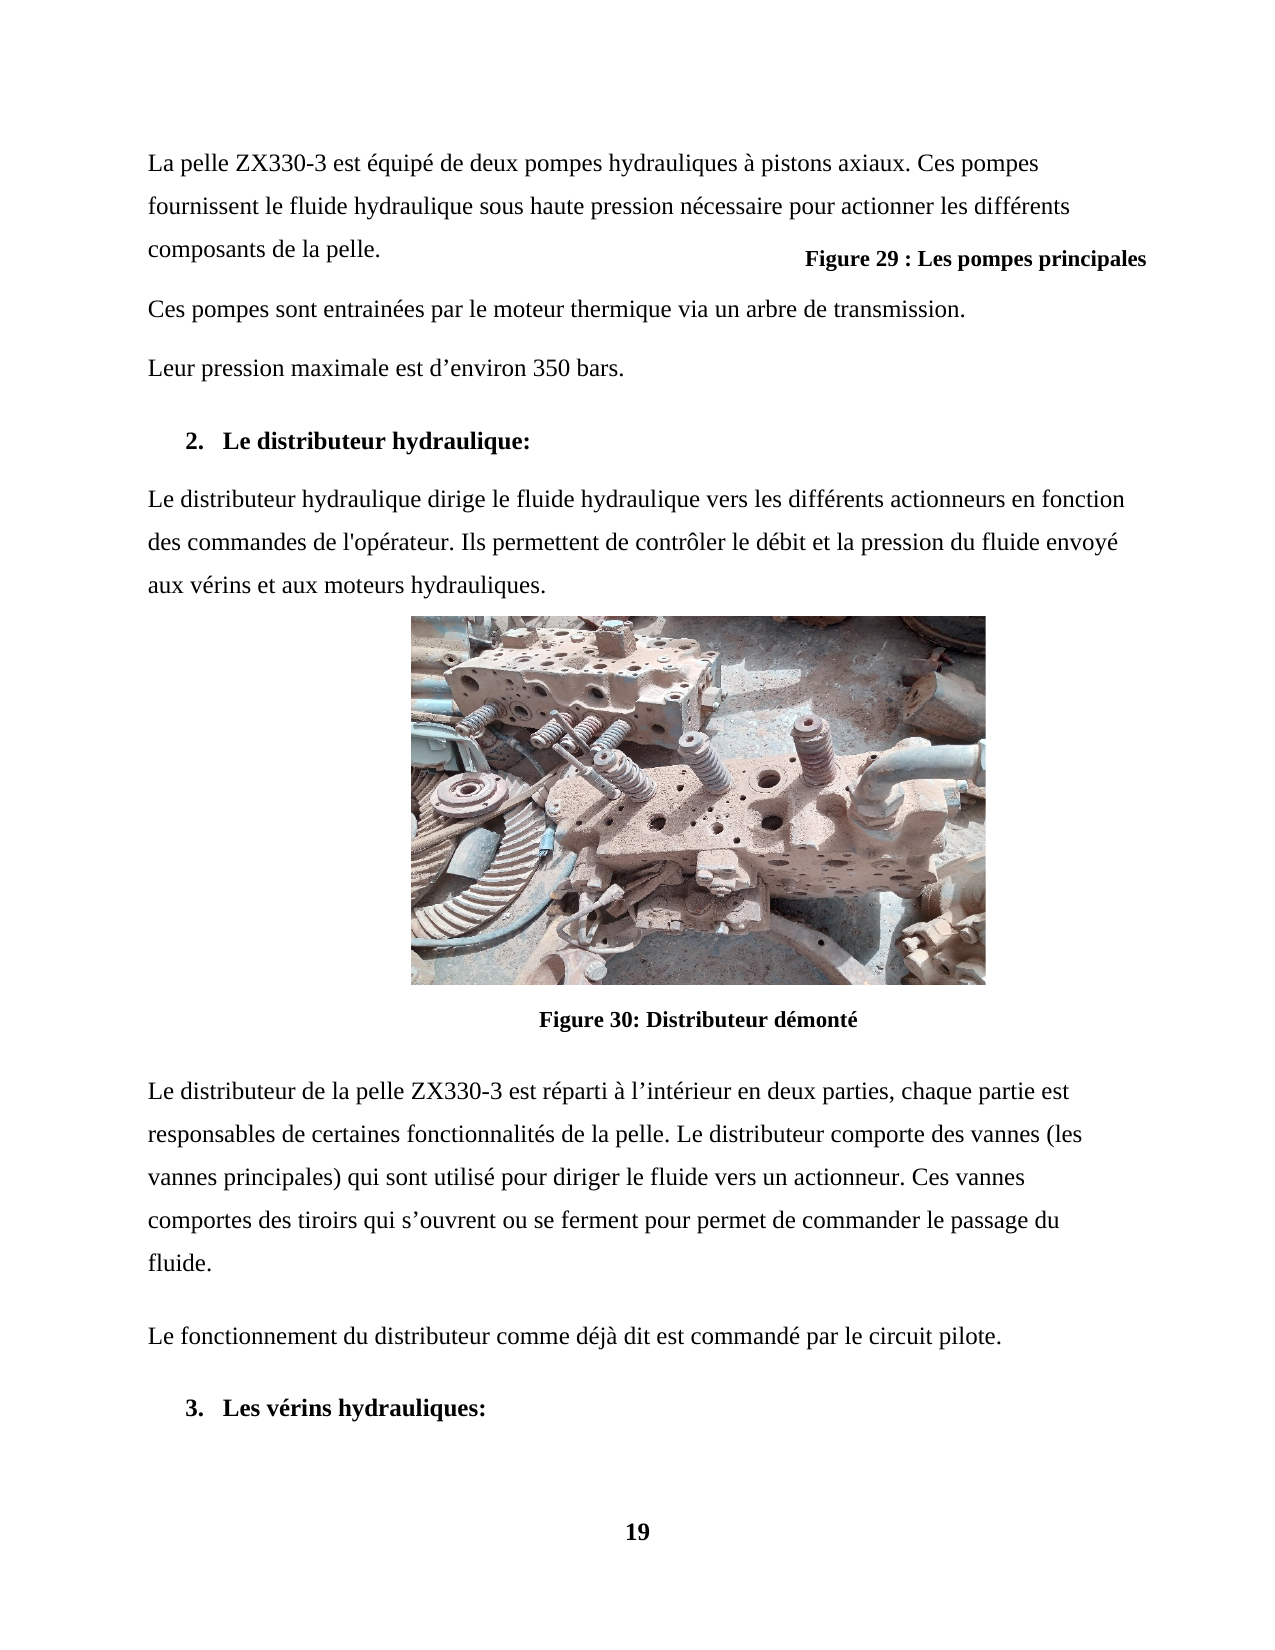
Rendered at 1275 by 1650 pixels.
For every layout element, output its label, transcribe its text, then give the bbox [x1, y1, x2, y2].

text La pelle ZX330-3 est équipé de deux pompes hydrauliques à pistons axiaux. Ces pompes fournissent le fluide hydraulique sous haute pression nécessaire pour actionner les différents composants de la pelle. [148, 148, 1127, 263]
list Le distributeur hydraulique: [185, 426, 1127, 454]
text Le fonctionnement du distributeur comme déjà dit est commandé par le circuit pilote. [148, 1321, 1127, 1349]
text Ces pompes sont entrainées par le moteur thermique via un arbre de transmission. [148, 294, 1127, 322]
list Les vérins hydrauliques: [185, 1393, 1127, 1422]
text Le distributeur hydraulique dirige le fluide hydraulique vers les différents actionneurs en fonction des commandes de l'opérateur. Ils permettent de contrôler le débit et la pression du fluide envoyé aux vérins et aux moteurs hydrauliques. [148, 484, 1127, 599]
text Le distributeur de la pelle ZX330-3 est réparti à l’intérieur en deux parties, chaque partie est responsables de certaines fonctionnalités de la pelle. Le distributeur comporte des vannes (les vannes principales) qui sont utilisé pour diriger le fluide vers un actionneur. Ces vannes comportes des tiroirs qui s’ouvrent ou se ferment pour permet de commander le passage du fluide. [148, 1076, 1127, 1277]
text Leur pression maximale est d’environ 350 bars. [148, 353, 1127, 382]
picture [411, 616, 986, 985]
